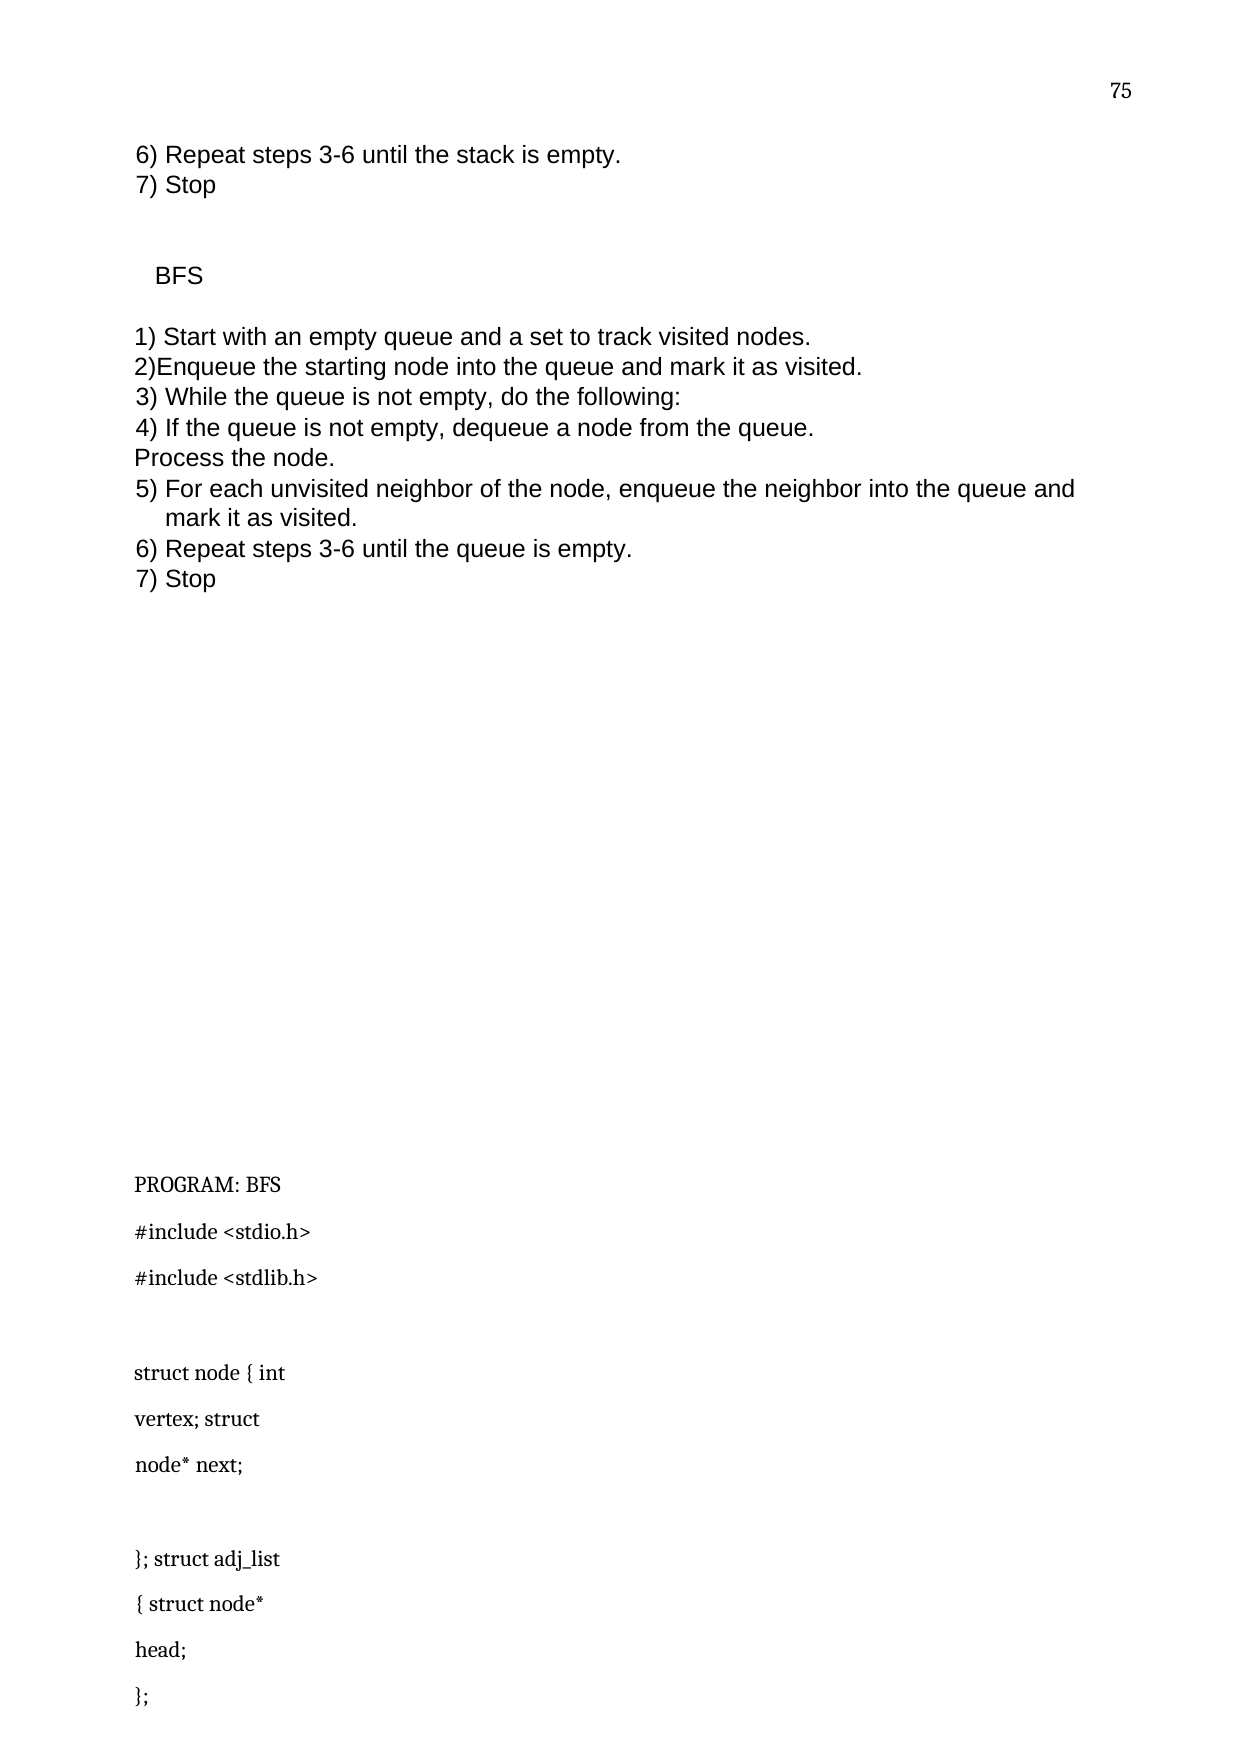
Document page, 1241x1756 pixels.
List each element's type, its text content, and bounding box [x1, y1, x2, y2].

text 2)Enqueue the starting node into the queue and mark it as visited. [134, 352, 1119, 381]
text PROGRAM: BFS [134, 1172, 595, 1198]
list Repeat steps 3-6 until the queue is empty. [135, 534, 1119, 563]
text 1) Start with an empty queue and a set to track visited nodes. [134, 321, 1119, 350]
text struct node { int vertex; struct node* next; [134, 1360, 310, 1478]
list If the queue is not empty, dequeue a node from the queue. [135, 413, 1119, 441]
list Repeat steps 3-6 until the stack is empty. [135, 139, 1119, 168]
list Stop [135, 564, 1119, 593]
text BFS [134, 261, 1119, 289]
text }; struct adj_list { struct node* head; [134, 1545, 315, 1663]
text #include <stdio.h> [134, 1218, 595, 1245]
text #include <stdlib.h> [134, 1265, 595, 1291]
list While the queue is not empty, do the following: [135, 382, 1119, 411]
text Process the node. [134, 443, 1119, 472]
list For each unvisited neighbor of the node, enqueue the neighbor into the queue and mark it as visited. [135, 473, 1119, 532]
list Stop [135, 170, 1119, 199]
text }; [134, 1683, 595, 1709]
